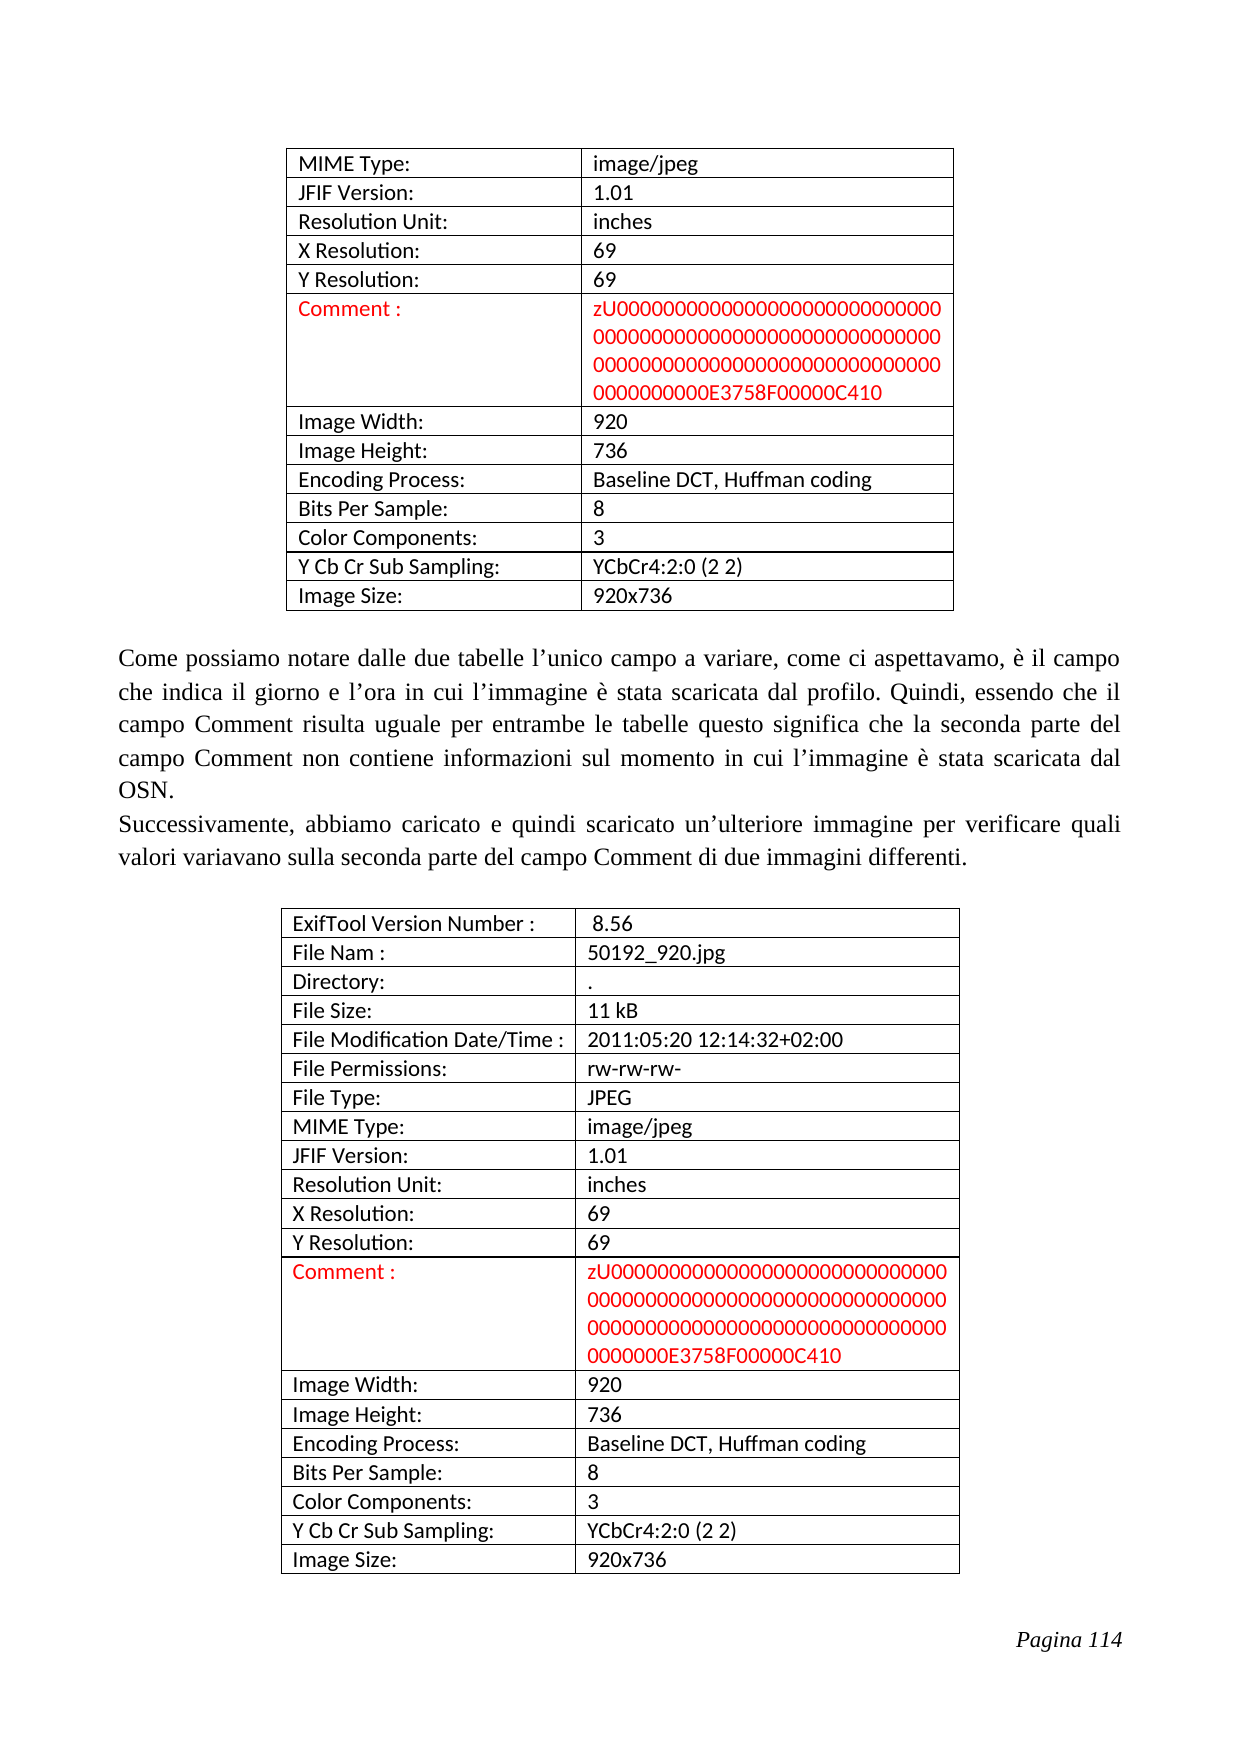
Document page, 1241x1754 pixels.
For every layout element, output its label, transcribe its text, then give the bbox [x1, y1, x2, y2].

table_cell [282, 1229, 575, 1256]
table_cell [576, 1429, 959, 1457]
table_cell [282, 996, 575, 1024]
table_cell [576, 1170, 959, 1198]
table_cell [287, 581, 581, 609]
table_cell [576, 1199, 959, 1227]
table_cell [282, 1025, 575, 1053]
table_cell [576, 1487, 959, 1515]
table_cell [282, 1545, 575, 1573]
text Come possiamo notare dalle due tabelle l’unico campo a variare, come ci aspettavamo, è il campo che indica il giorno e l’ora in cui l’immagine è stata scaricata dal profilo. Quindi, essendo che il campo Comment risulta uguale per entrambe le tabelle questo significa che la seconda parte del campo Comment non contiene informazioni sul momento in cui l’immagine è stata scaricata dal OSN. [118, 643, 1122, 804]
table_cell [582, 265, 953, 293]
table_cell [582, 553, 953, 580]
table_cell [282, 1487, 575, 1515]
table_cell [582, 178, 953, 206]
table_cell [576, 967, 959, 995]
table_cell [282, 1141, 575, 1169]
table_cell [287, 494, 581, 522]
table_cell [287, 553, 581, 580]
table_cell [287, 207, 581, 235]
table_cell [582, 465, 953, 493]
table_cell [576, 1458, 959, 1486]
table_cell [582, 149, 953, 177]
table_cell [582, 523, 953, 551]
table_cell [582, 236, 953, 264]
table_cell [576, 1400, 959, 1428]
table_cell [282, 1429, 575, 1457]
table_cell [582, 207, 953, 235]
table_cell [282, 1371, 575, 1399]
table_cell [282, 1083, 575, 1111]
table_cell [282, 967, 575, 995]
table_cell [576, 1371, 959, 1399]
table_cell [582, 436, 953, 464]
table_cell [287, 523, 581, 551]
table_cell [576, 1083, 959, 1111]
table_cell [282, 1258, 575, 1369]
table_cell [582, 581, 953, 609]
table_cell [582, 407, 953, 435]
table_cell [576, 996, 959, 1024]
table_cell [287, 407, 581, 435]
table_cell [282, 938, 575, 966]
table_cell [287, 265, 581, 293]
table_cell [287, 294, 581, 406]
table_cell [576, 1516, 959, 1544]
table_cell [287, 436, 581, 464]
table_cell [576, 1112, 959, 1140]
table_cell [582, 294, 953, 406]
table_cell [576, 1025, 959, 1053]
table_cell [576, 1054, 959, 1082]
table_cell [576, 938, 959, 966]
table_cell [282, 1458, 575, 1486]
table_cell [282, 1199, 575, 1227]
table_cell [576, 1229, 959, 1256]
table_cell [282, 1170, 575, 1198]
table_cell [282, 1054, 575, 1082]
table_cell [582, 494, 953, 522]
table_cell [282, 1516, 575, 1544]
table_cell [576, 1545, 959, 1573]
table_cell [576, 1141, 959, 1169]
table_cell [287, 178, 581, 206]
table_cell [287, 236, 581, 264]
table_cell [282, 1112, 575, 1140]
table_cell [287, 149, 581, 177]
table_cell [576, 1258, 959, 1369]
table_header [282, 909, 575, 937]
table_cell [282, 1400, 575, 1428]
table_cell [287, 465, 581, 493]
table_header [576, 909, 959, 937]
text Successivamente, abbiamo caricato e quindi scaricato un’ulteriore immagine per verificare quali valori variavano sulla seconda parte del campo Comment di due immagini differenti. [118, 809, 1122, 870]
